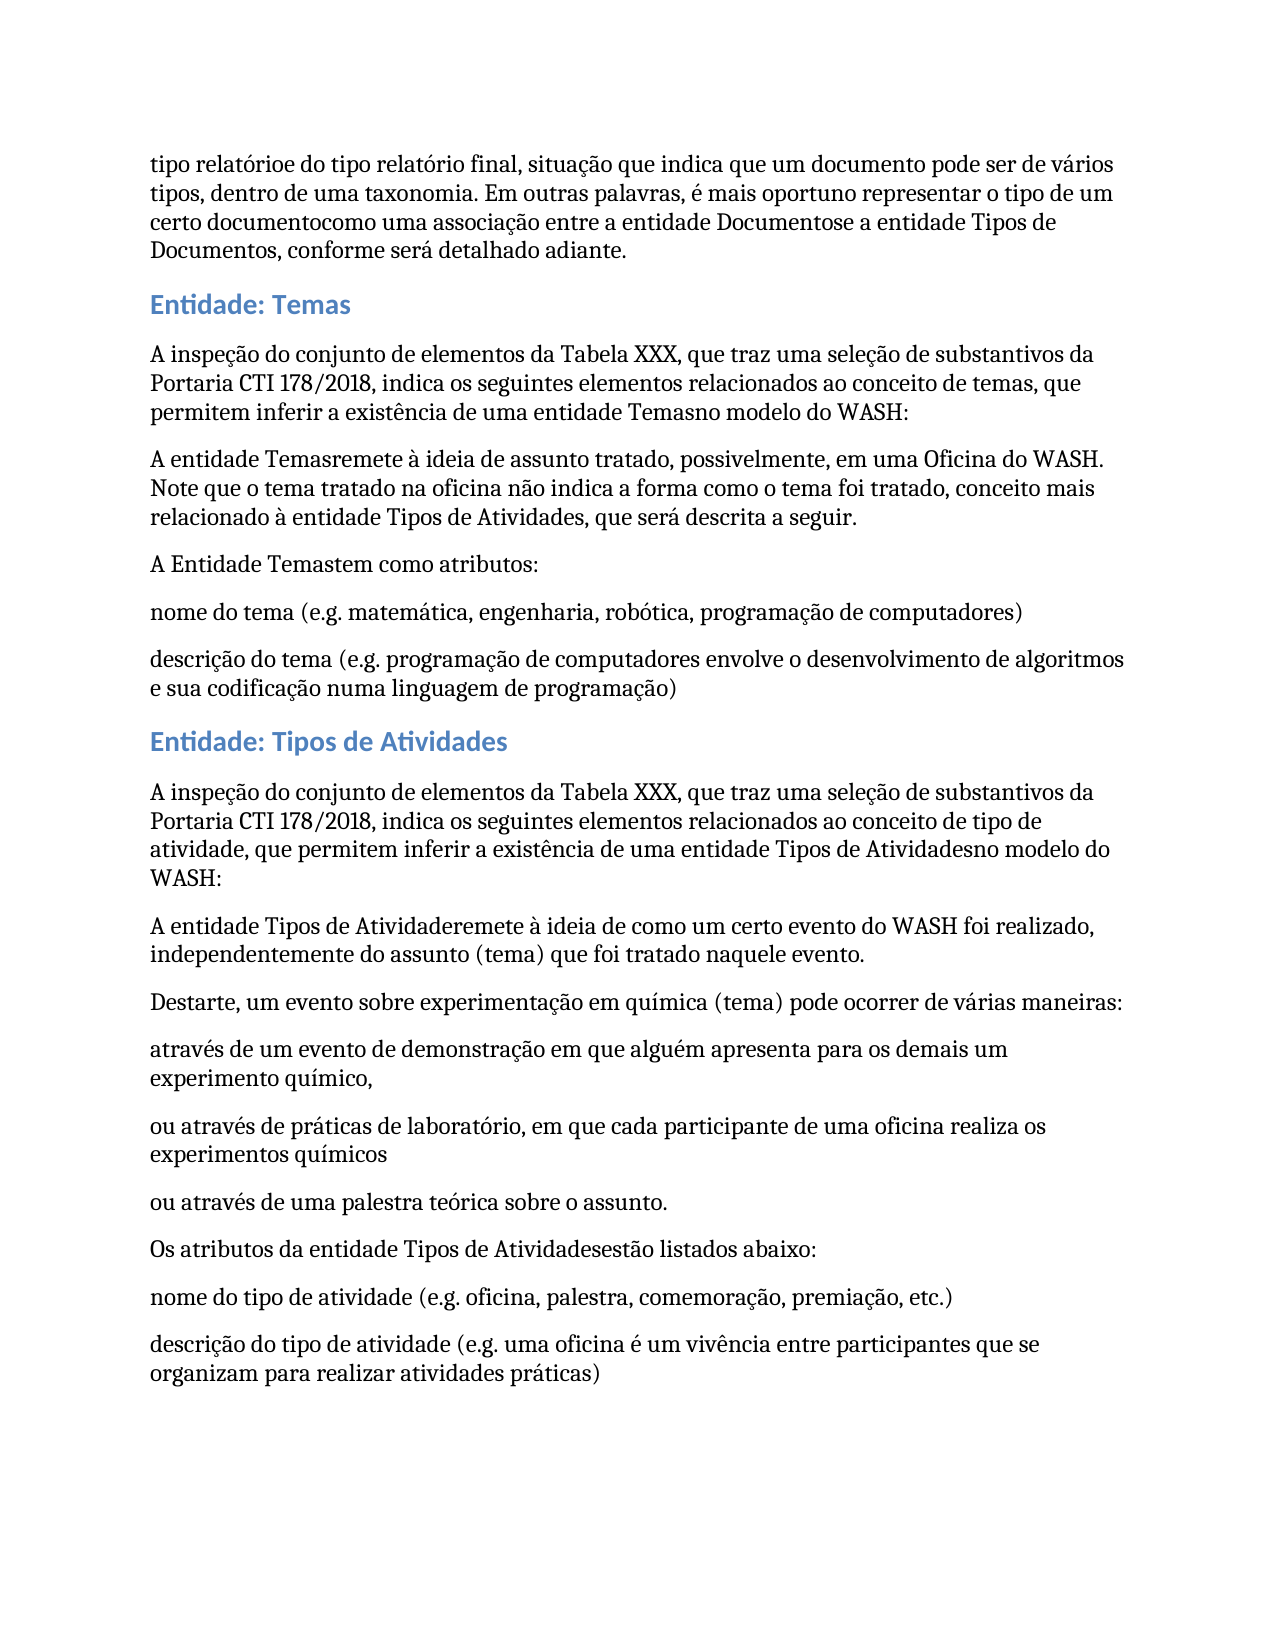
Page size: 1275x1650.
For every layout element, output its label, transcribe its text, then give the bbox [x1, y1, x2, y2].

subtitle Entidade: Temas [150, 286, 1125, 321]
text nome do tipo de atividade (e.g. oficina, palestra, comemoração, premiação, etc.) [150, 1283, 1125, 1312]
text A entidade Tipos de Atividaderemete à ideia de como um certo evento do WASH foi realizado, independentemente do assunto (tema) que foi tratado naquele evento. [150, 912, 1125, 969]
text ou através de uma palestra teórica sobre o assunto. [150, 1188, 1125, 1217]
text A inspeção do conjunto de elementos da Tabela XXX, que traz uma seleção de substantivos da Portaria CTI 178/2018, indica os seguintes elementos relacionados ao conceito de tipo de atividade, que permitem inferir a existência de uma entidade Tipos de Atividadesno modelo do WASH: [150, 778, 1125, 893]
text A inspeção do conjunto de elementos da Tabela XXX, que traz uma seleção de substantivos da Portaria CTI 178/2018, indica os seguintes elementos relacionados ao conceito de temas, que permitem inferir a existência de uma entidade Temasno modelo do WASH: [150, 340, 1125, 426]
text descrição do tipo de atividade (e.g. uma oficina é um vivência entre participantes que se organizam para realizar atividades práticas) [150, 1330, 1125, 1388]
text A Entidade Temastem como atributos: [150, 550, 1125, 579]
text nome do tema (e.g. matemática, engenharia, robótica, programação de computadores) [150, 598, 1125, 626]
text Destarte, um evento sobre experimentação em química (tema) pode ocorrer de várias maneiras: [150, 988, 1125, 1017]
subtitle Entidade: Tipos de Atividades [150, 723, 1125, 759]
text Os atributos da entidade Tipos de Atividadesestão listados abaixo: [150, 1235, 1125, 1264]
text A entidade Temasremete à ideia de assunto tratado, possivelmente, em uma Oficina do WASH. Note que o tema tratado na oficina não indica a forma como o tema foi tratado, conceito mais relacionado à entidade Tipos de Atividades, que será descrita a seguir. [150, 445, 1125, 531]
text ou através de práticas de laboratório, em que cada participante de uma oficina realiza os experimentos químicos [150, 1112, 1125, 1169]
text descrição do tema (e.g. programação de computadores envolve o desenvolvimento de algoritmos e sua codificação numa linguagem de programação) [150, 645, 1125, 703]
text através de um evento de demonstração em que alguém apresenta para os demais um experimento químico, [150, 1035, 1125, 1093]
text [150, 150, 1125, 265]
